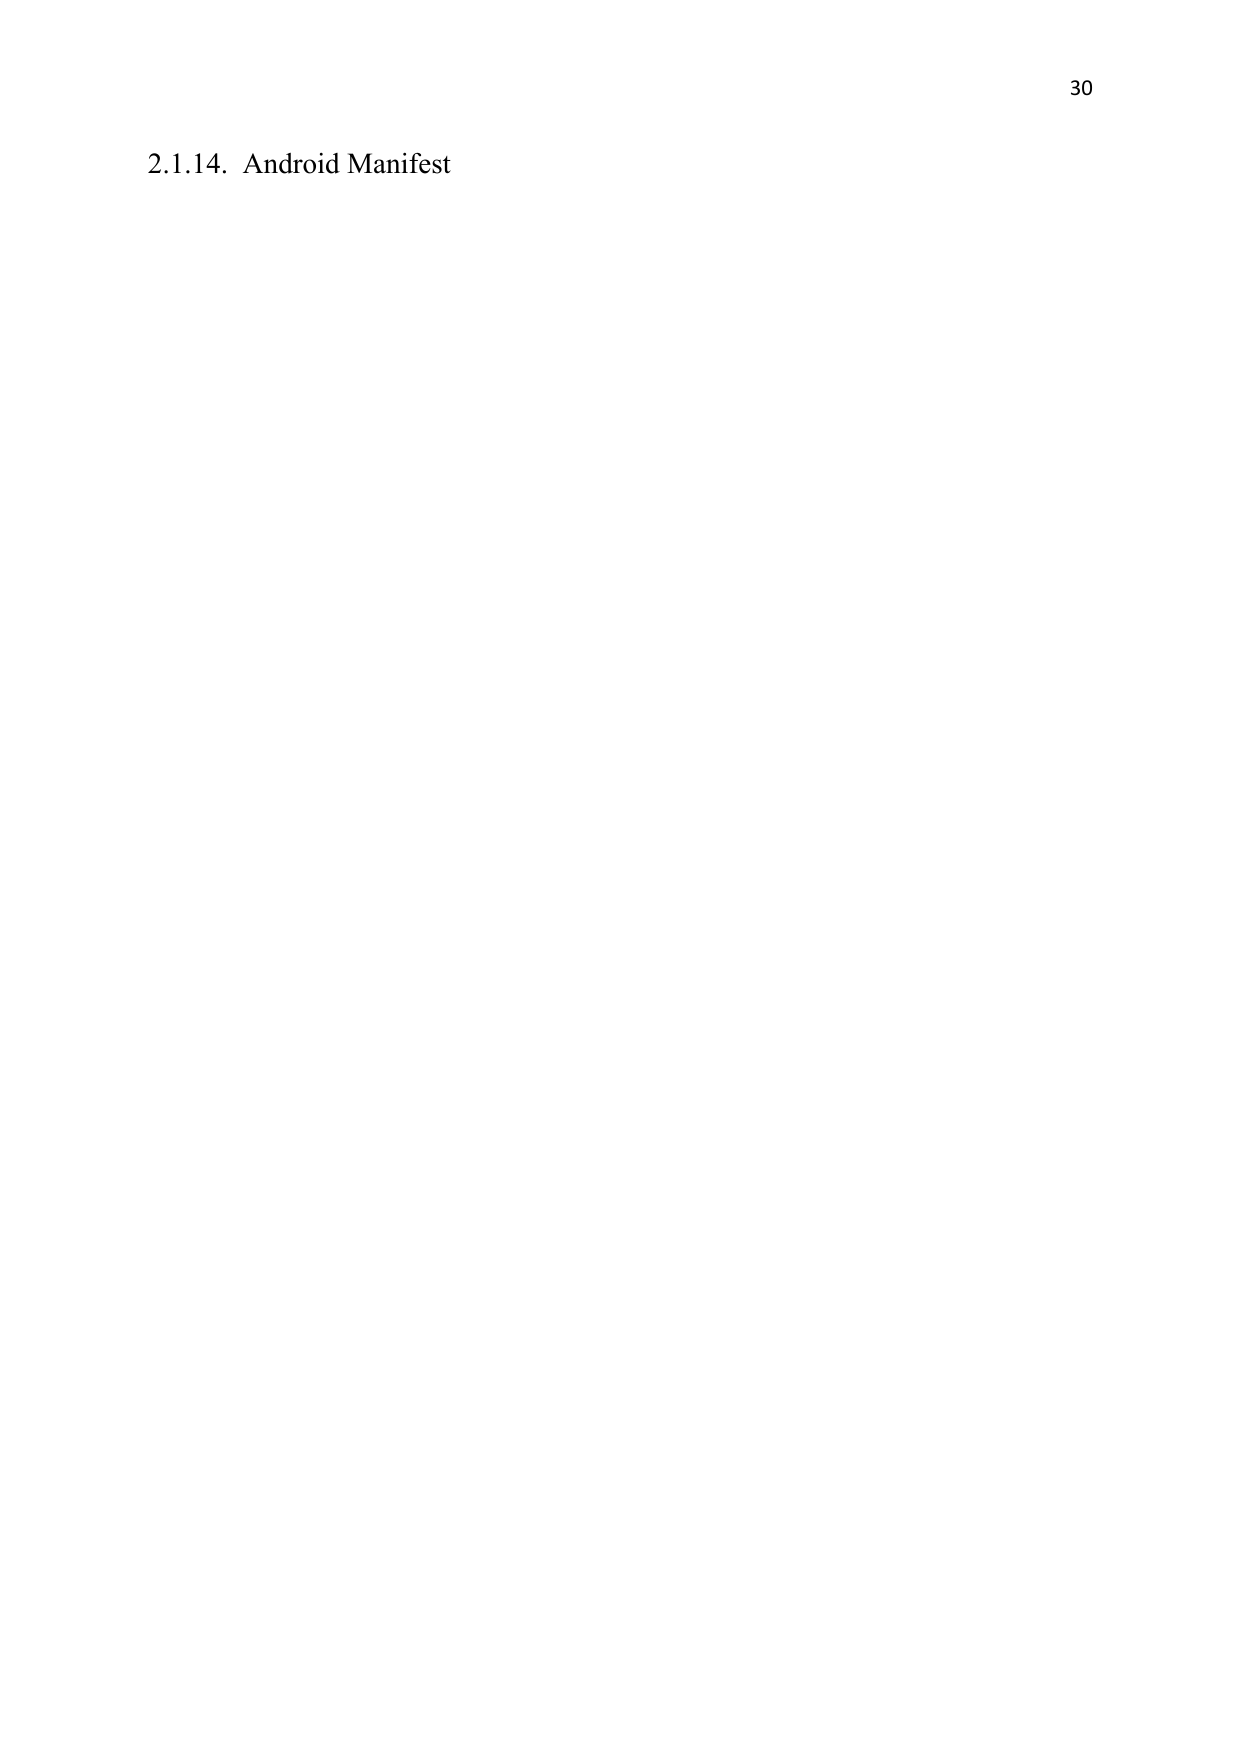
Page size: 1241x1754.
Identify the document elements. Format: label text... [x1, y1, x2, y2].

subtitle 2.1.14. Android Manifest [148, 147, 1093, 180]
